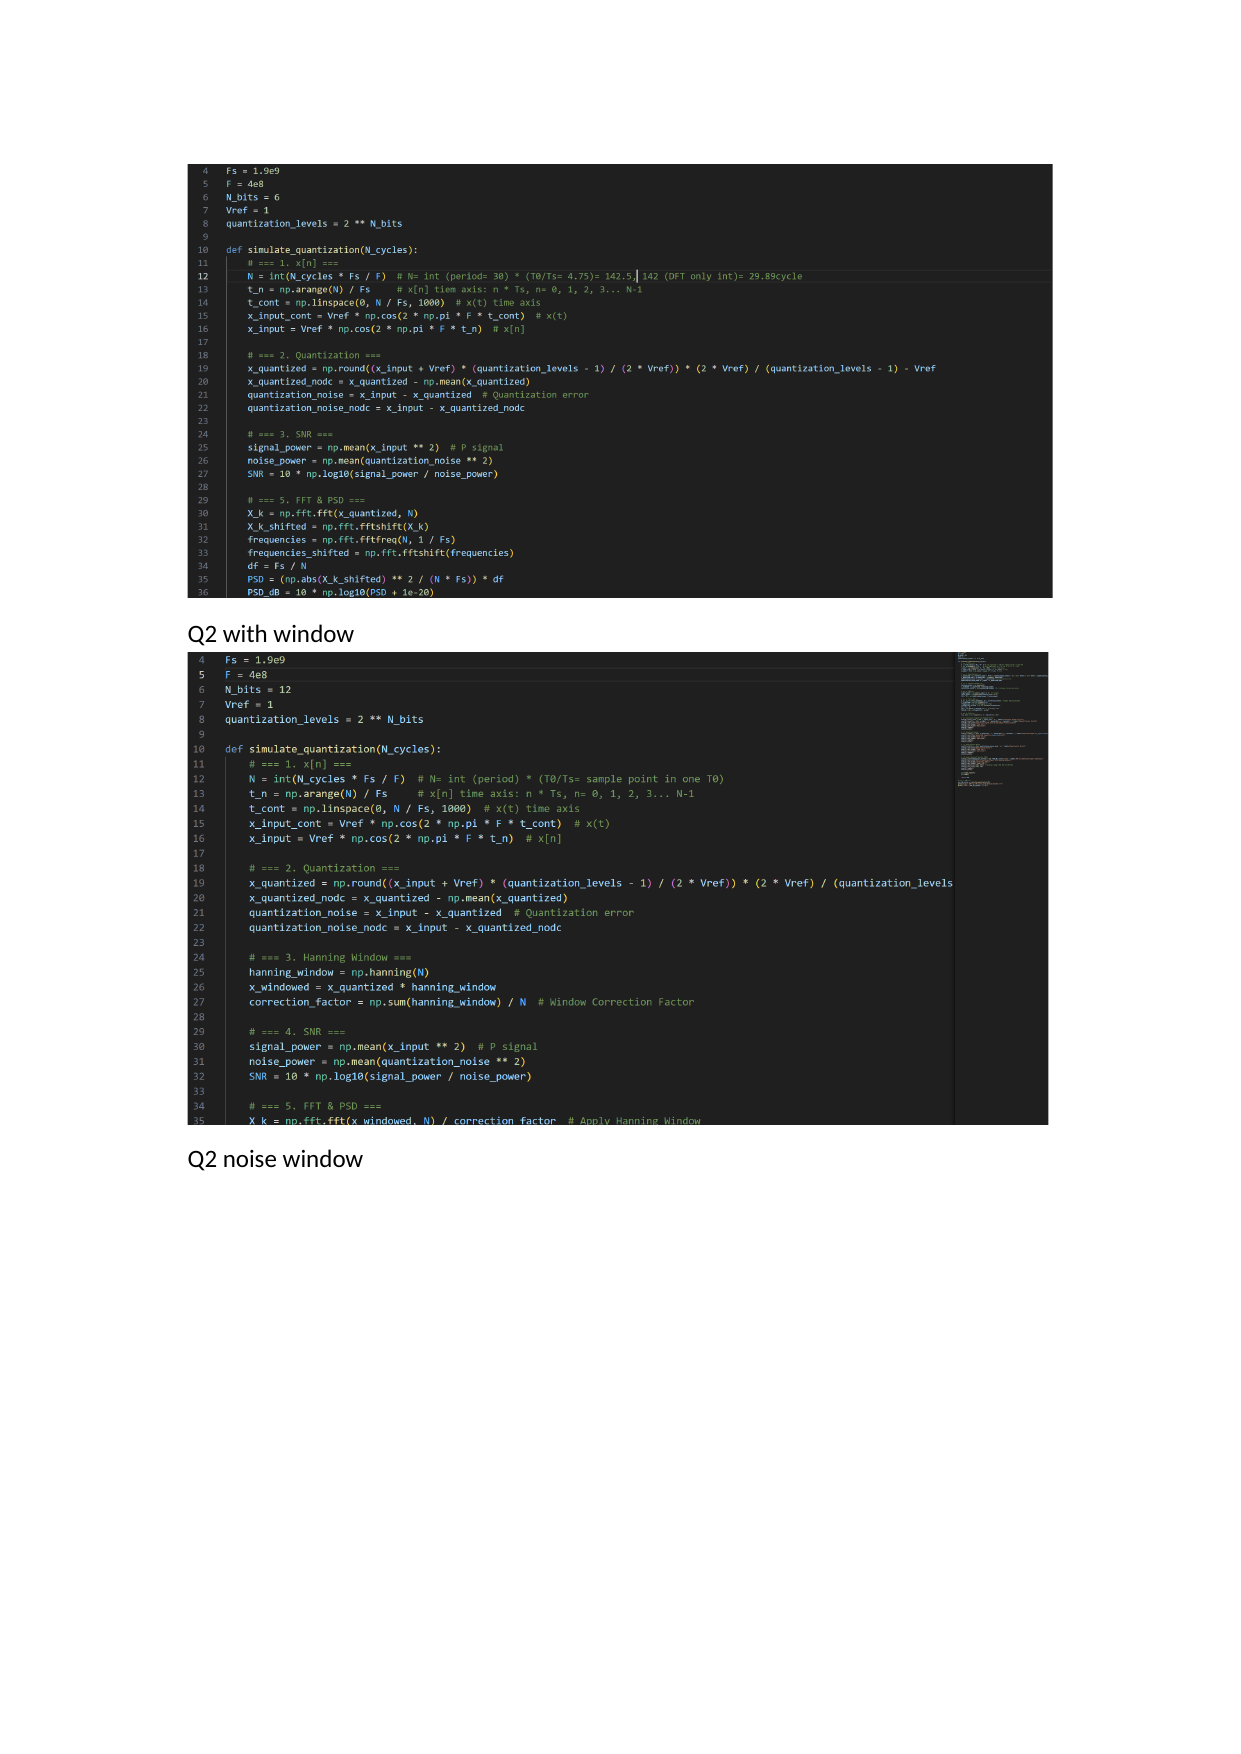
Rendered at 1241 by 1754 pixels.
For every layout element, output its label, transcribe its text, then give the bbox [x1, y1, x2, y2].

text Q2 noise window [187, 1139, 1053, 1177]
picture [187, 164, 1053, 598]
text Q2 with window [187, 614, 1053, 652]
picture [187, 652, 1049, 1125]
